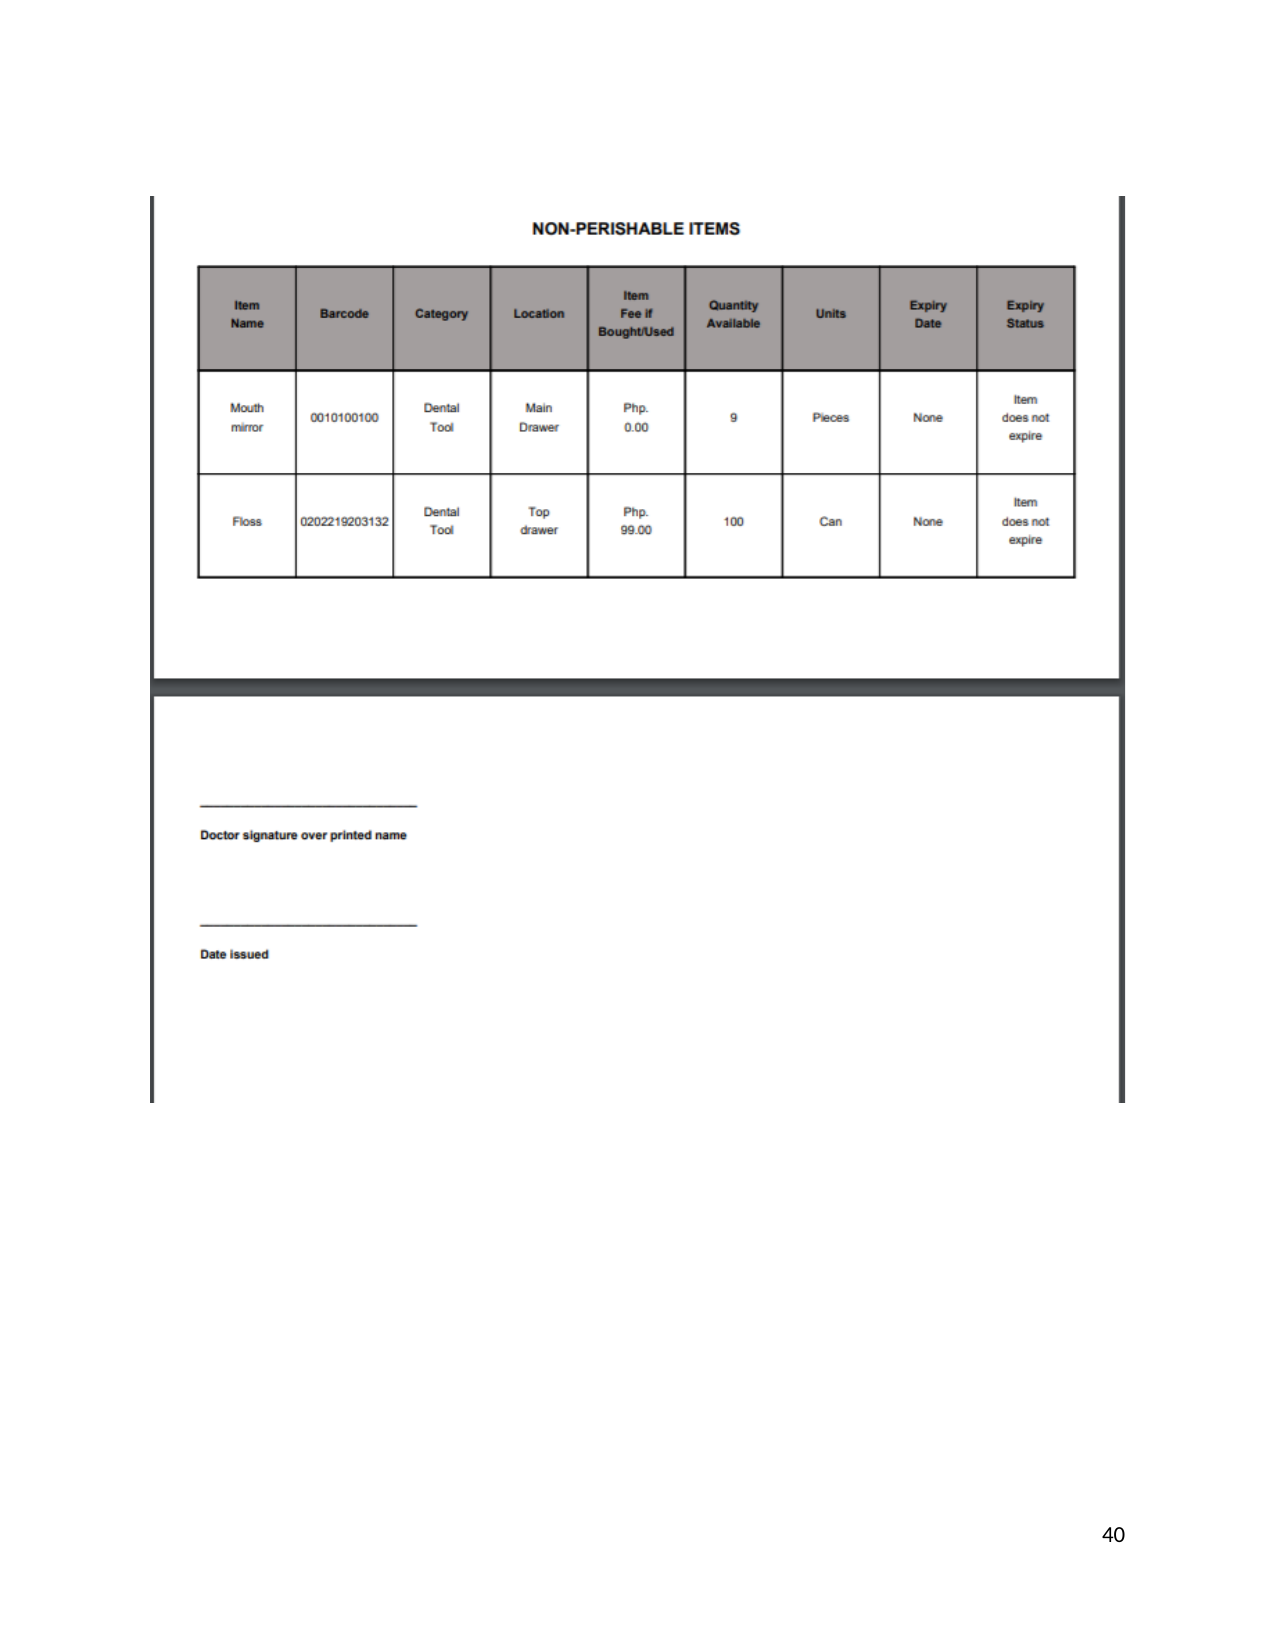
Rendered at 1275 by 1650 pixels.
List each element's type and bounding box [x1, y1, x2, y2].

picture [150, 196, 1125, 1103]
